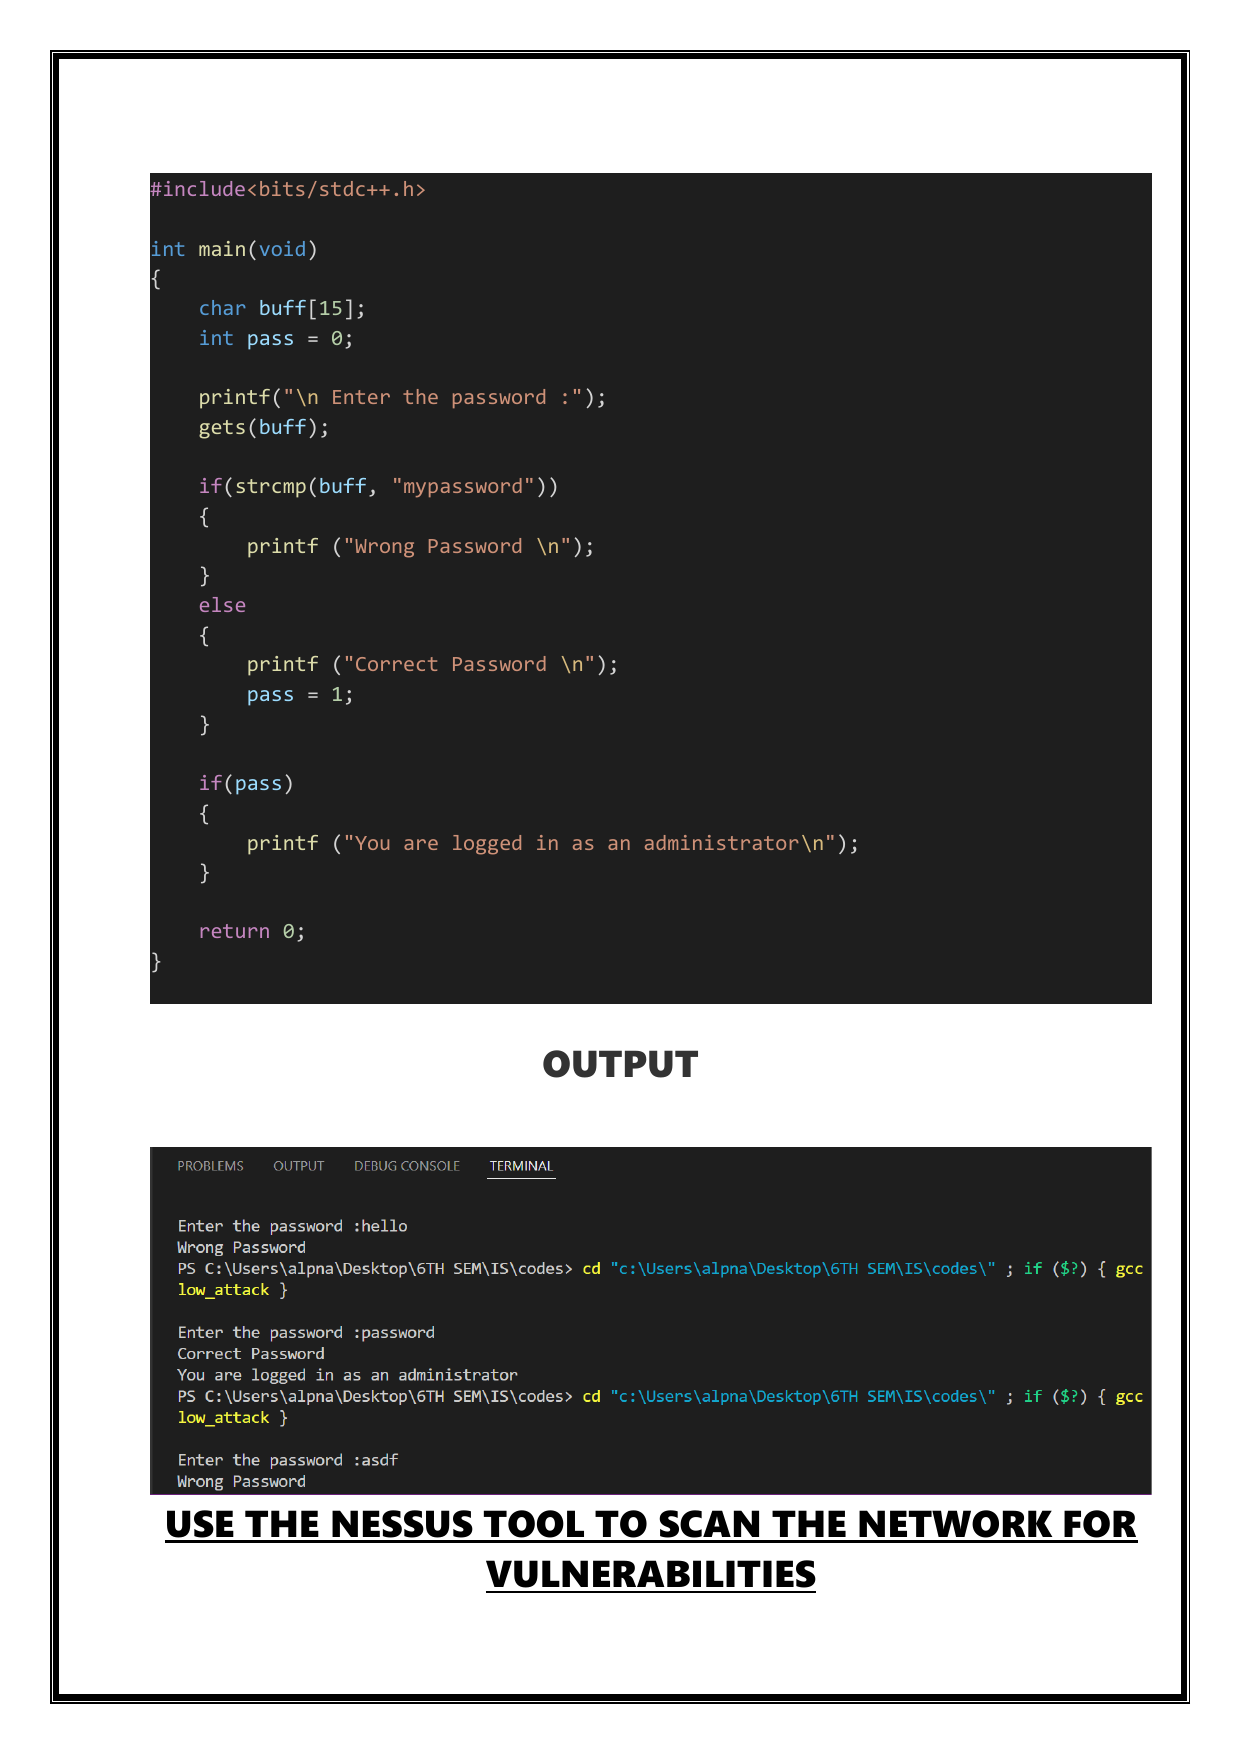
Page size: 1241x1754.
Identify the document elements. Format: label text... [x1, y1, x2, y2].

text printf ("Wrong Password \n"); [150, 529, 1152, 559]
text pass = 1; [150, 677, 1152, 707]
text } [150, 944, 1152, 974]
text { [150, 796, 1152, 826]
text char buff[15]; [150, 291, 1152, 321]
text gets(buff); [150, 410, 1152, 440]
text if(strcmp(buff, "mypassword")) [150, 469, 1152, 499]
text OUTPUT [150, 1037, 1090, 1088]
text return 0; [150, 915, 1152, 944]
text int main(void) [150, 232, 1152, 262]
text } [150, 707, 1152, 737]
text printf("\n Enter the password :"); [150, 381, 1152, 410]
text } [150, 856, 1152, 885]
text printf ("You are logged in as an administrator\n"); [150, 826, 1152, 856]
text int pass = 0; [150, 321, 1152, 351]
text else [150, 588, 1152, 618]
text } [150, 559, 1152, 588]
text { [150, 618, 1152, 648]
text #include<bits/stdc++.h> [150, 173, 1152, 202]
text printf ("Correct Password \n"); [150, 648, 1152, 677]
picture [150, 1147, 1152, 1495]
text if(pass) [150, 766, 1152, 796]
text USE THE NESSUS TOOL TO SCAN THE NETWORK FOR VULNERABILITIES [150, 1497, 1152, 1598]
text { [150, 499, 1152, 529]
text { [150, 262, 1152, 291]
